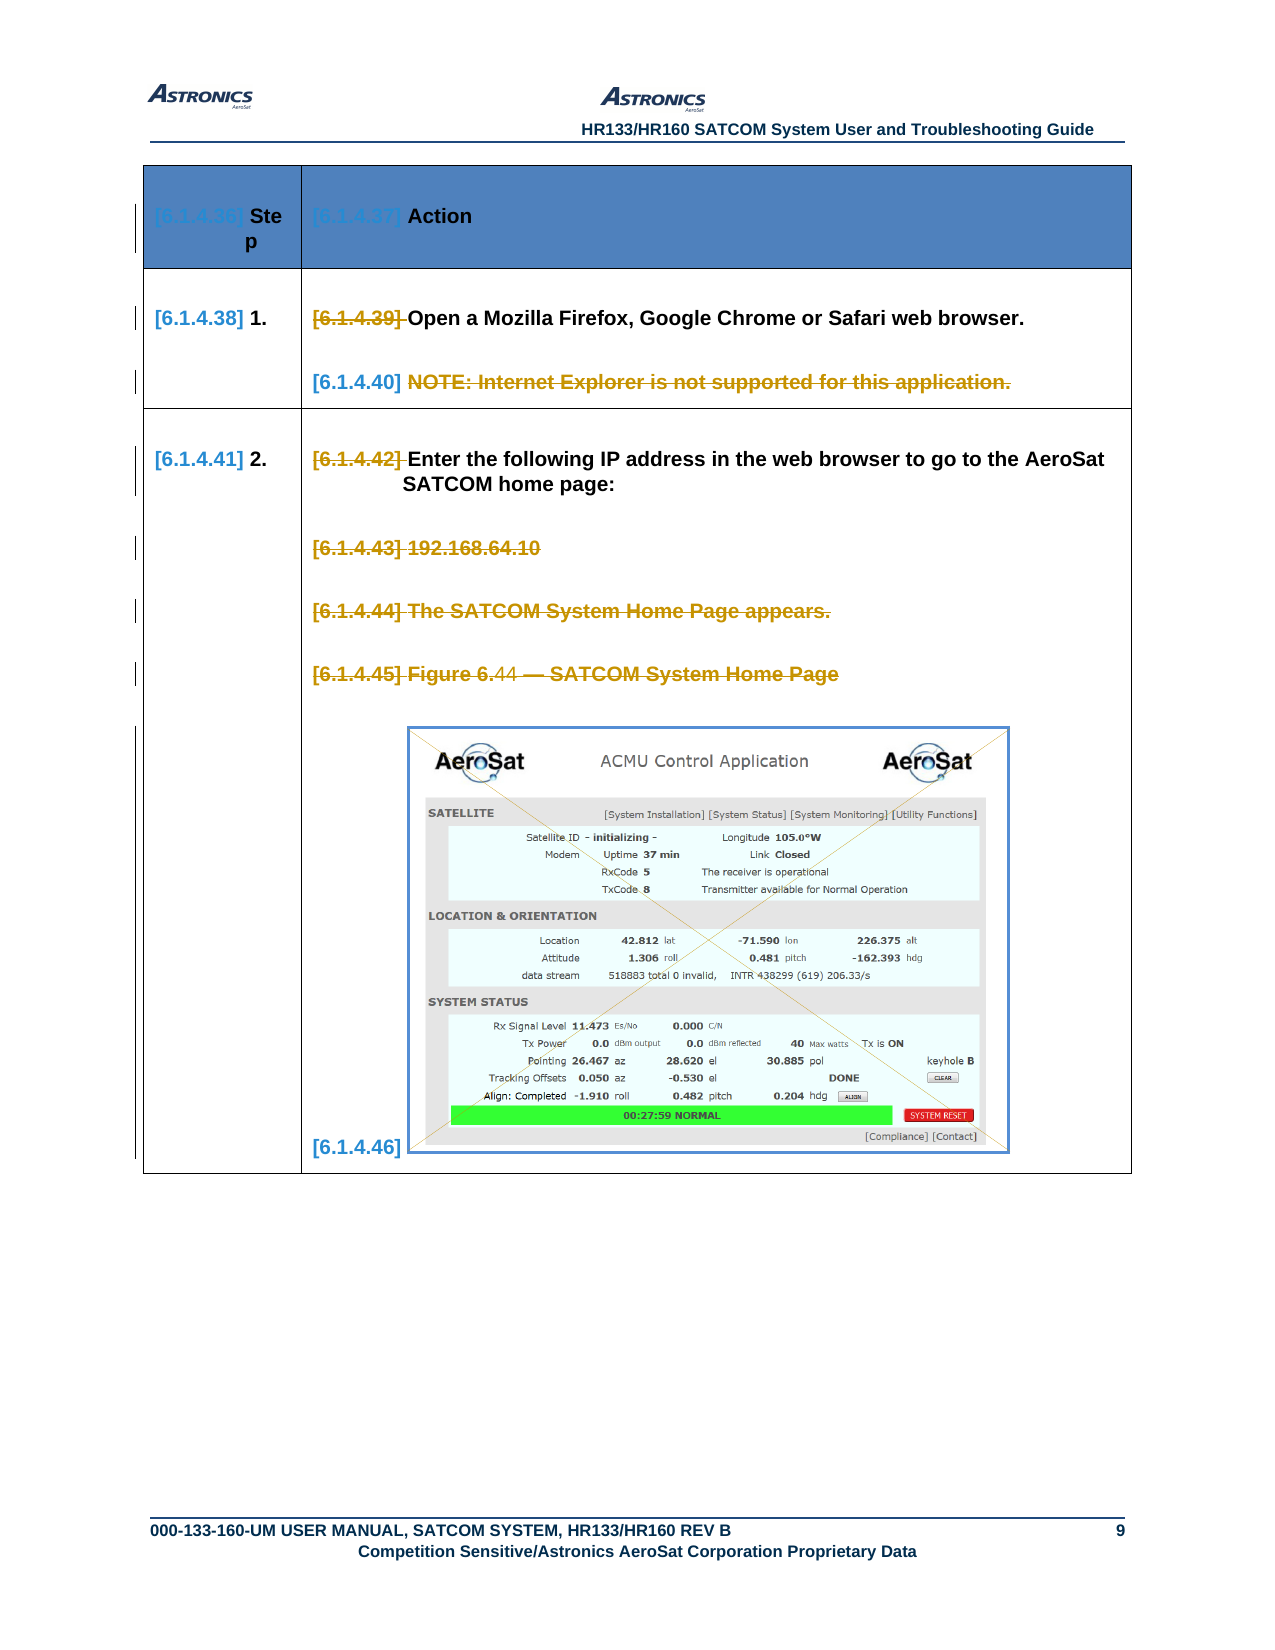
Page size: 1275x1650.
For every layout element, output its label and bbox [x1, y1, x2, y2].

table_header [144, 166, 301, 268]
picture [600, 87, 705, 113]
picture [711, 732, 1007, 1148]
picture [410, 729, 1007, 939]
table_header [302, 166, 1131, 268]
table_cell [302, 409, 1131, 1173]
table_cell [302, 269, 1131, 408]
table_cell [144, 409, 301, 1173]
table_cell [144, 269, 301, 408]
picture [410, 941, 1007, 1151]
picture [147, 84, 253, 110]
picture [410, 732, 707, 1148]
